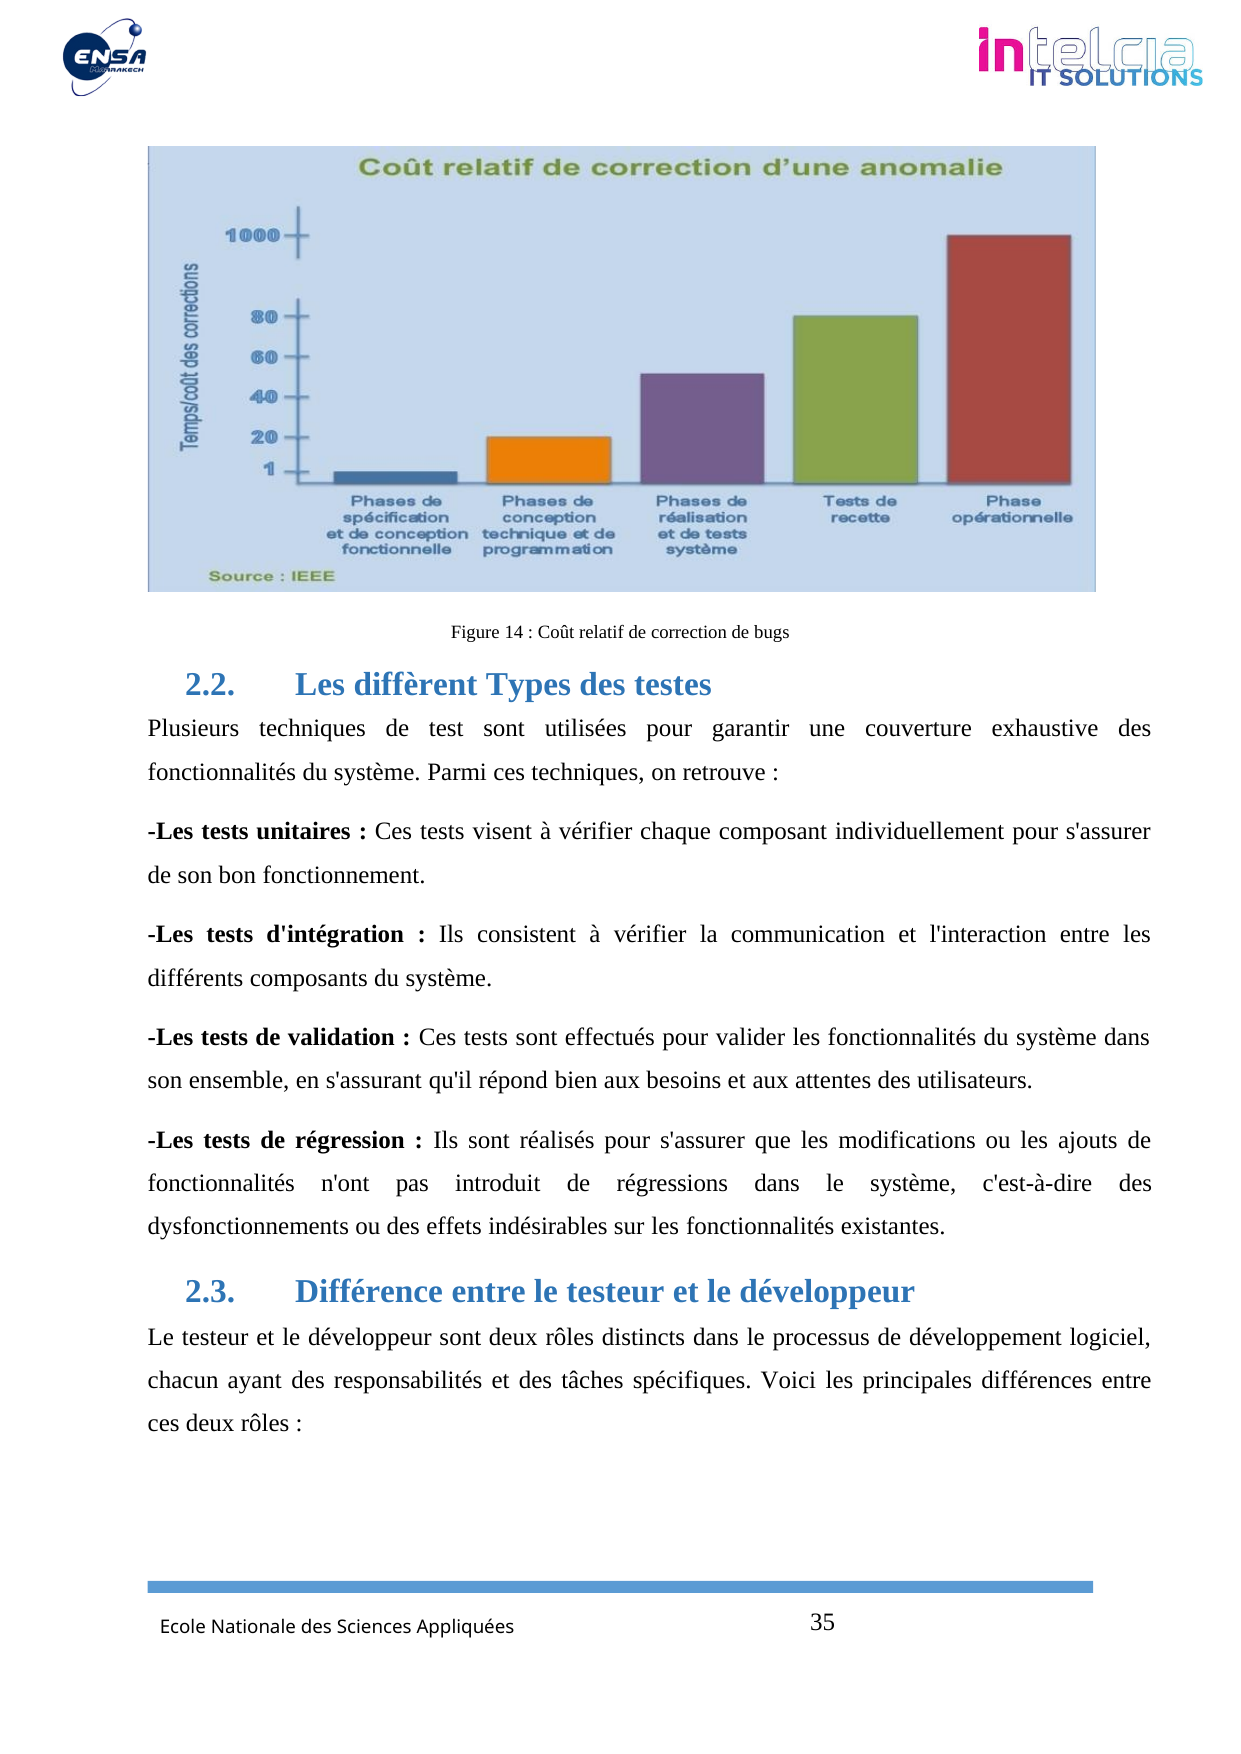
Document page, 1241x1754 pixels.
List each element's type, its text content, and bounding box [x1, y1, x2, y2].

subtitle Différence entre le testeur et le développeur [185, 1272, 1215, 1310]
picture [147, 146, 1096, 592]
text Figure 14 : Coût relatif de correction de bugs [149, 621, 1090, 642]
text -Les tests de validation : Ces tests sont effectués pour valider les fonctionnalités du système dans son ensemble, en s'assurant qu'il répond bien aux besoins et aux attentes des utilisateurs. [147, 1022, 1151, 1094]
subtitle Les diffèrent Types des testes [185, 664, 1215, 702]
text Le testeur et le développeur sont deux rôles distincts dans le processus de développement logiciel, chacun ayant des responsabilités et des tâches spécifiques. Voici les principales différences entre ces deux rôles : [147, 1322, 1152, 1437]
text -Les tests d'intégration : Ils consistent à vérifier la communication et l'interaction entre les différents composants du système. [147, 919, 1152, 991]
text -Les tests unitaires : Ces tests visent à vérifier chaque composant individuellement pour s'assurer de son bon fonctionnement. [147, 816, 1152, 888]
text Plusieurs techniques de test sont utilisées pour garantir une couverture exhaustive des fonctionnalités du système. Parmi ces techniques, on retrouve : [147, 713, 1152, 786]
picture [54, 14, 152, 96]
text -Les tests de régression : Ils sont réalisés pour s'assurer que les modifications ou les ajouts de fonctionnalités n'ont pas introduit de régressions dans le système, c'est-à-dire des dysfonctionnements ou des effets indésirables sur les fonctionnalités existantes. [147, 1125, 1152, 1240]
picture [979, 20, 1203, 86]
